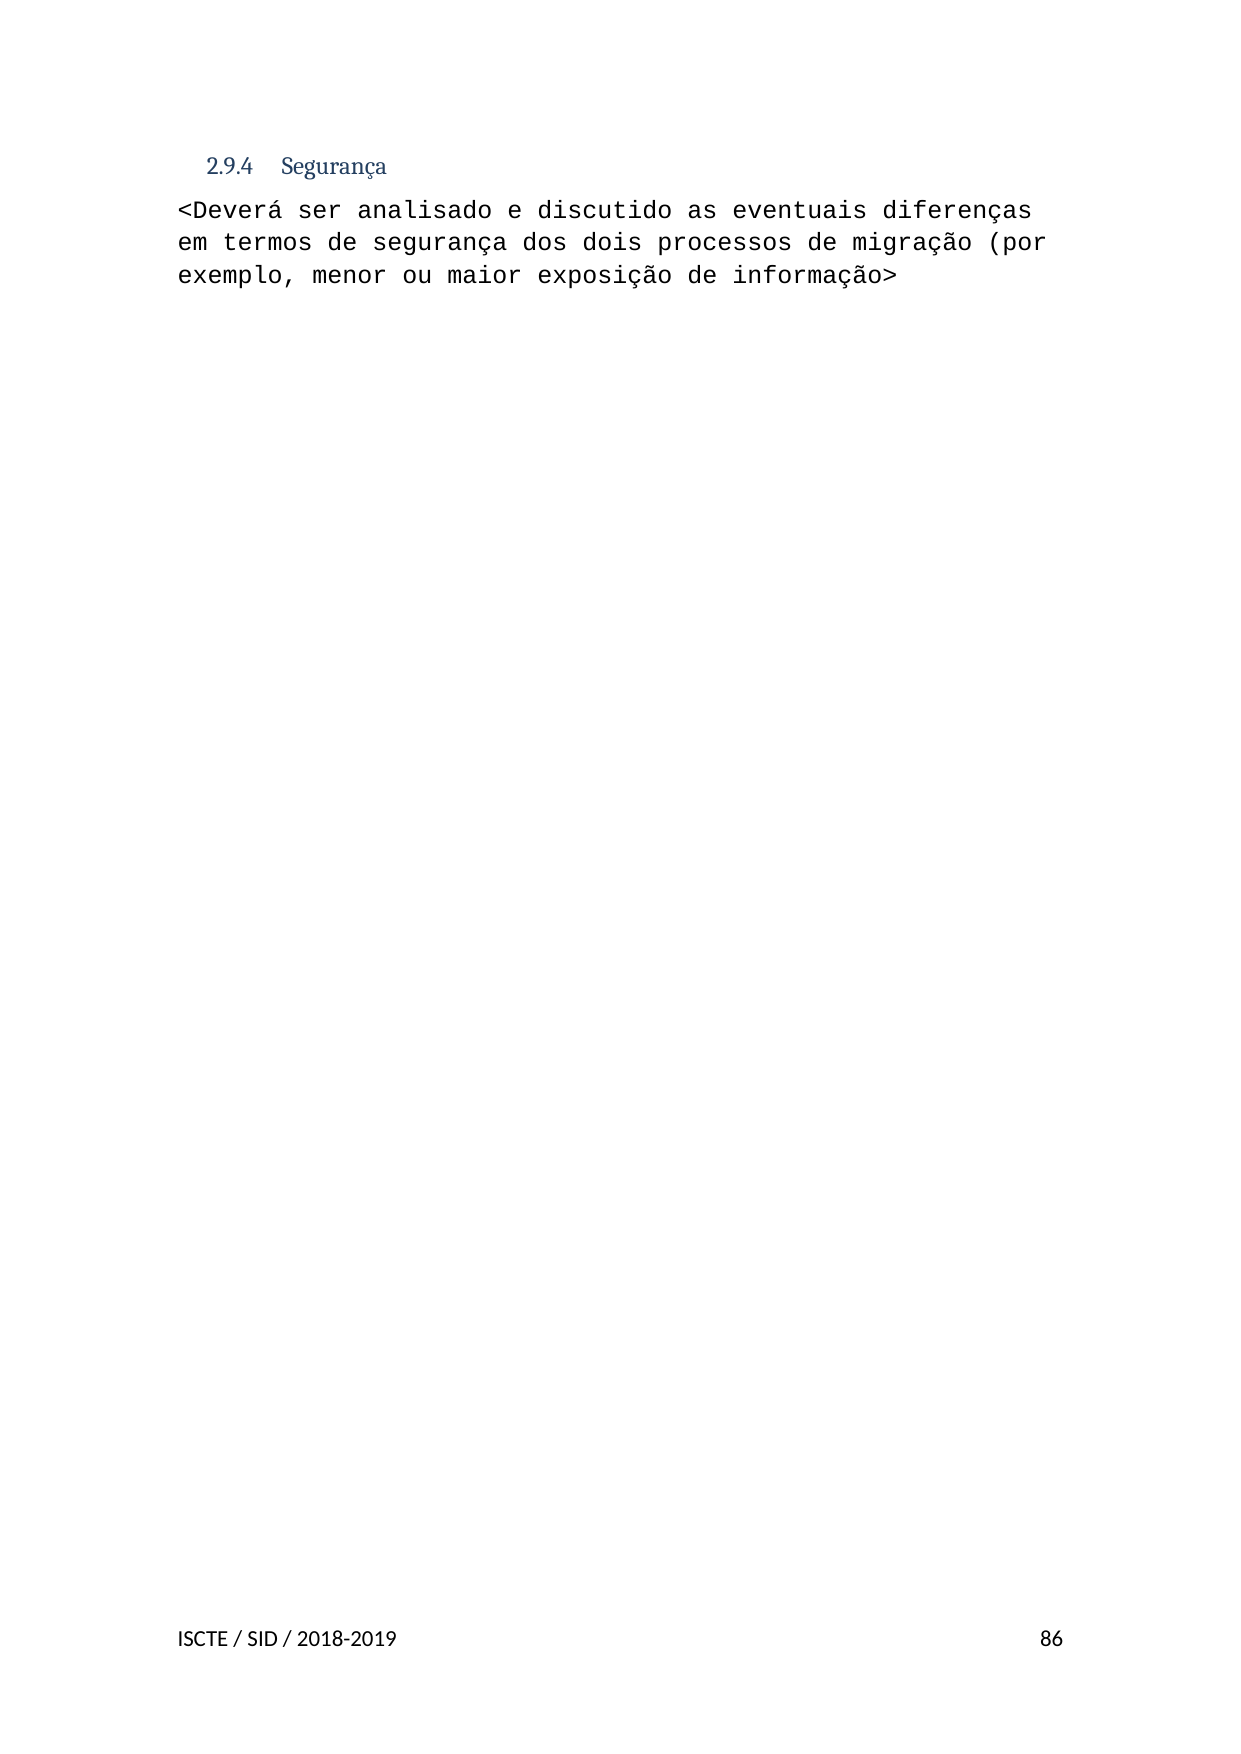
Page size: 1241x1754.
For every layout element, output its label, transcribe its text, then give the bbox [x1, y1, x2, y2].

subtitle Segurança [207, 152, 1063, 181]
text <Deverá ser analisado e discutido as eventuais diferenças em termos de segurança dos dois processos de migração (por exemplo, menor ou maior exposição de informação> [177, 197, 1063, 291]
